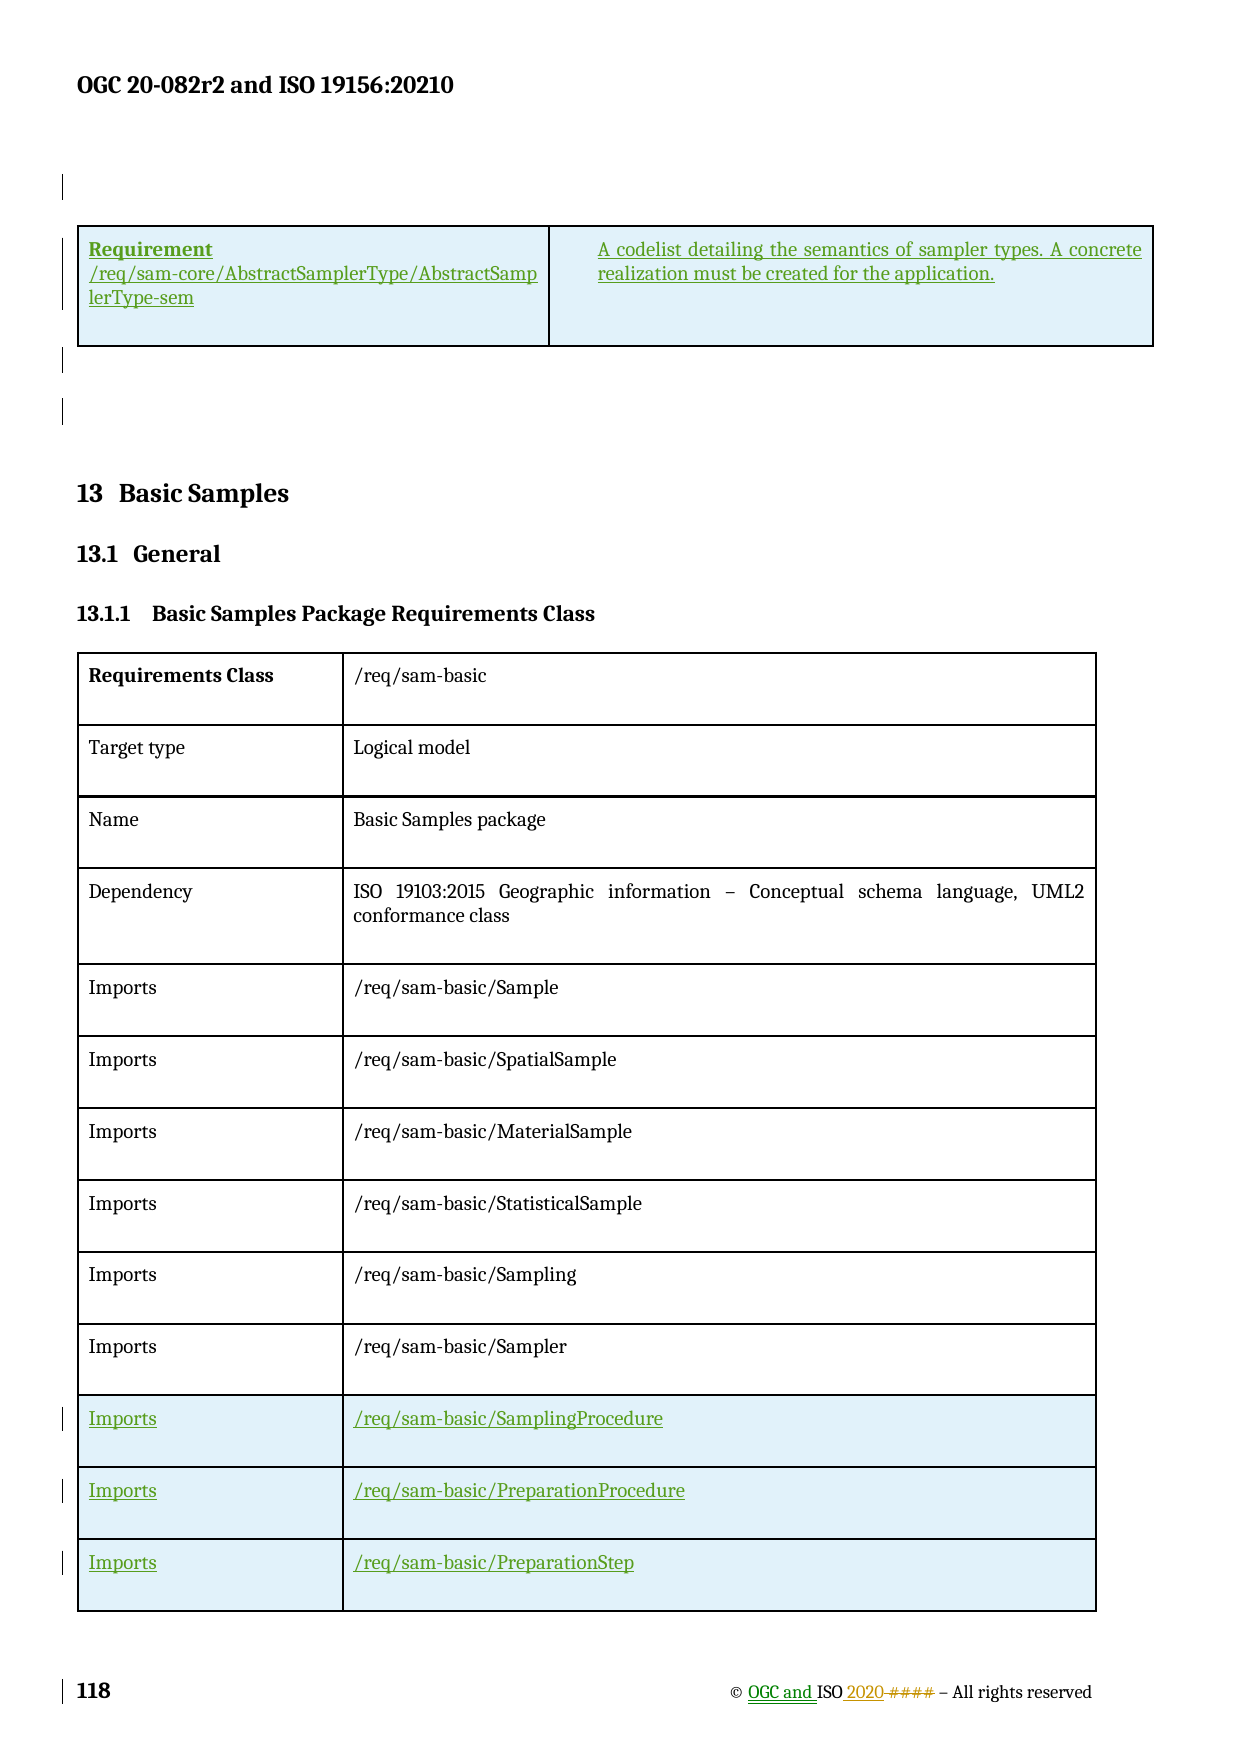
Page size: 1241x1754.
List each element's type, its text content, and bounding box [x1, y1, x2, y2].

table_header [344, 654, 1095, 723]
subtitle Basic Samples [77, 478, 1092, 509]
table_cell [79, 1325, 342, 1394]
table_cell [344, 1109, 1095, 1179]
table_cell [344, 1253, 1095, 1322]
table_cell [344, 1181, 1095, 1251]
subtitle General [77, 540, 1092, 569]
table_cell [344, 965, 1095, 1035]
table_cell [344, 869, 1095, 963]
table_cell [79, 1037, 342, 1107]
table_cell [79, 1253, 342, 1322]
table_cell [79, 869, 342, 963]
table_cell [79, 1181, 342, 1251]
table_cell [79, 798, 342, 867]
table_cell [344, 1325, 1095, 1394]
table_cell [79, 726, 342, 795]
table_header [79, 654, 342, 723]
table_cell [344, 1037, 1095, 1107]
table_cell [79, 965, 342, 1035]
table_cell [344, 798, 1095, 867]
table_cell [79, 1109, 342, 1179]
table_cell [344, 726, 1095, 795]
subtitle Basic Samples Package Requirements Class [77, 600, 1092, 627]
